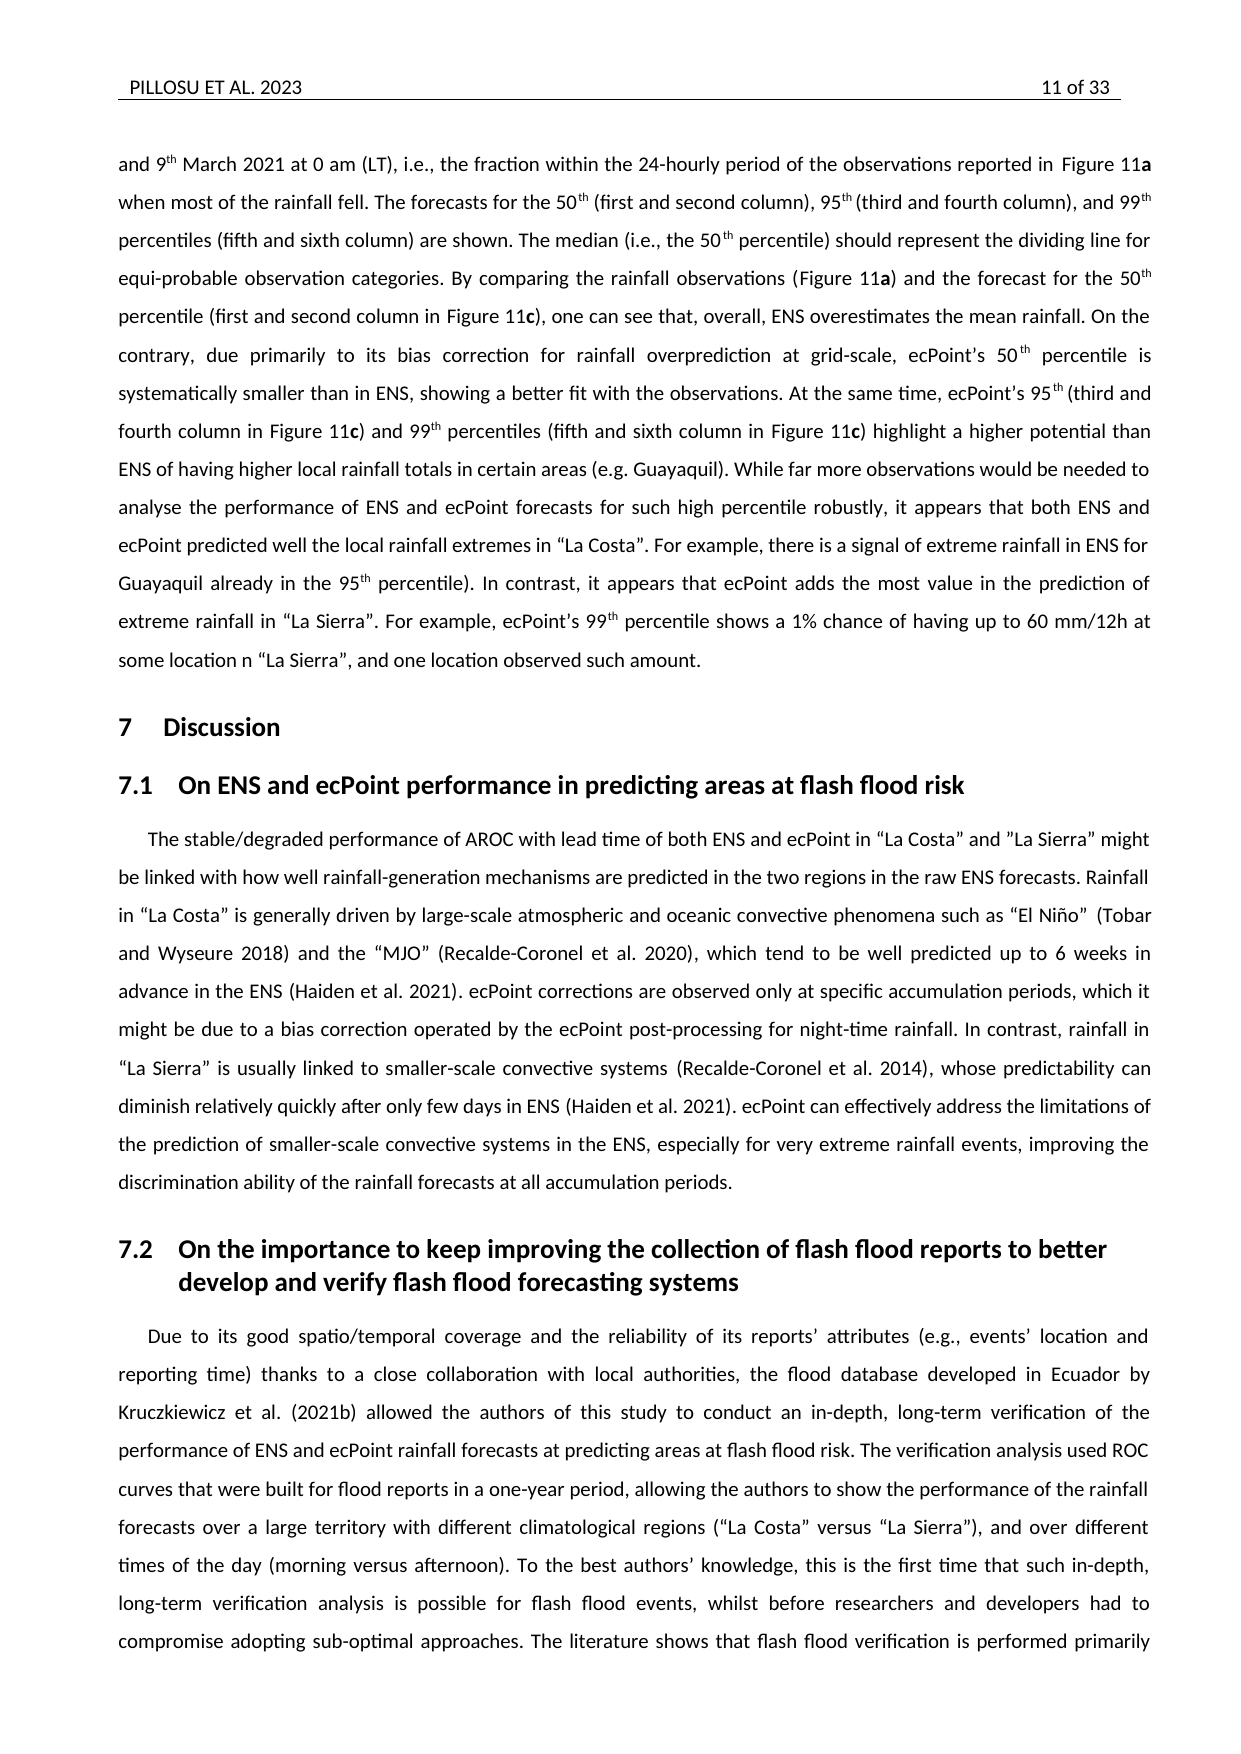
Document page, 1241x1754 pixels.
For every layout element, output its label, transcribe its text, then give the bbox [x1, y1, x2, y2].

text The stable/degraded performance of AROC with lead time of both ENS and ecPoint in “La Costa” and ”La Sierra” might be linked with how well rainfall-generation mechanisms are predicted in the two regions in the raw ENS forecasts. Rainfall in “La Costa” is generally driven by large-scale atmospheric and oceanic convective phenomena such as “El Niño” and the “MJO” , which tend to be well predicted up to 6 weeks in advance in the ENS . ecPoint corrections are observed only at specific accumulation periods, which it might be due to a bias correction operated by the ecPoint post-processing for night-time rainfall. In contrast, rainfall in “La Sierra” is usually linked to smaller-scale convective systems , whose predictability can diminish relatively quickly after only few days in ENS . ecPoint can effectively address the limitations of the prediction of smaller-scale convective systems in the ENS, especially for very extreme rainfall events, improving the discrimination ability of the rainfall forecasts at all accumulation periods. [118, 826, 1152, 1194]
subtitle Discussion [118, 710, 1152, 743]
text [118, 151, 1152, 672]
subtitle On the importance to keep improving the collection of flash flood reports to better develop and verify flash flood forecasting systems [118, 1232, 1152, 1298]
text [118, 1323, 1152, 1654]
subtitle On ENS and ecPoint performance in predicting areas at flash flood risk [118, 768, 1152, 801]
